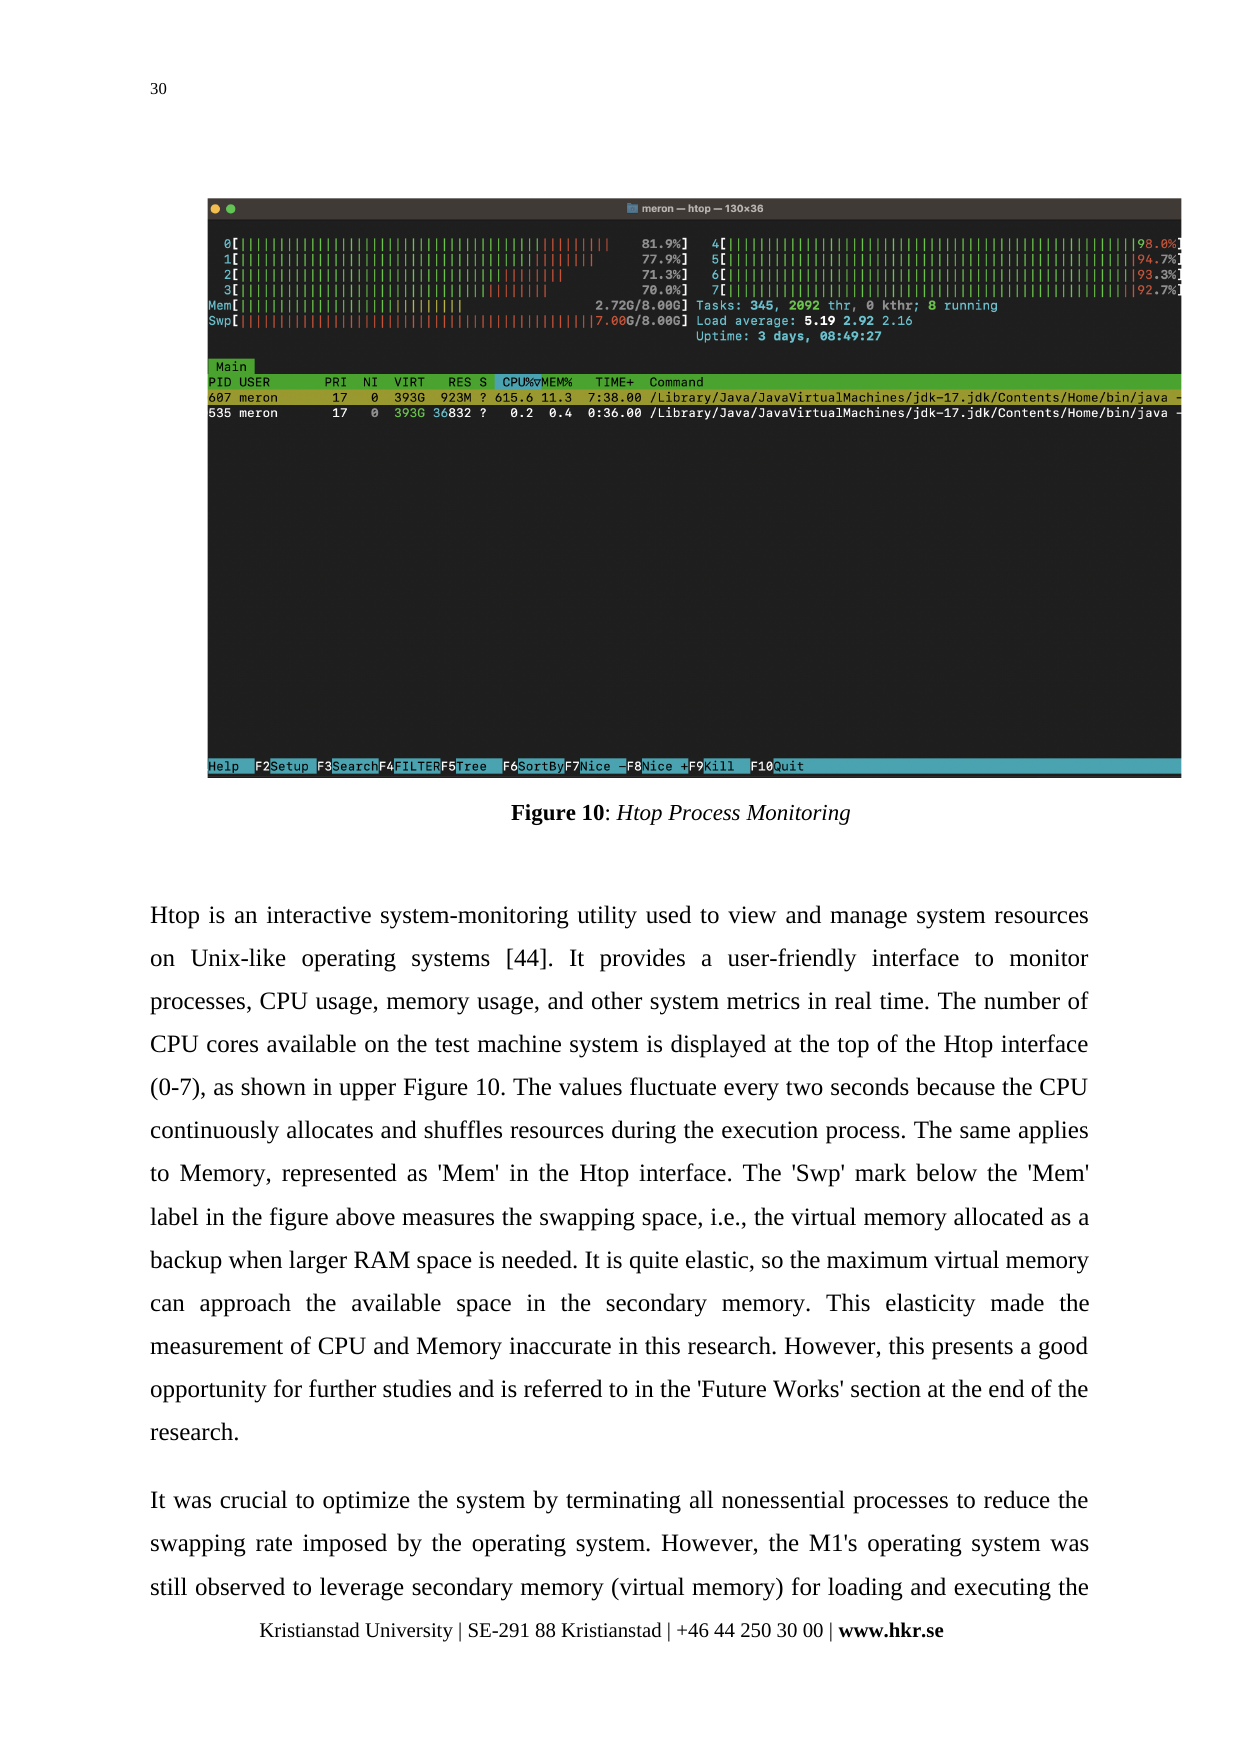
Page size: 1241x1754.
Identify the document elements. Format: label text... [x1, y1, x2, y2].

picture [207, 198, 1182, 778]
text Htop is an interactive system-monitoring utility used to view and manage system resources on Unix-like operating systems [44]. It provides a user-friendly interface to monitor processes, CPU usage, memory usage, and other system metrics in real time. The number of CPU cores available on the test machine system is displayed at the top of the Htop interface (0-7), as shown in upper Figure 10. The values fluctuate every two seconds because the CPU continuously allocates and shuffles resources during the execution process. The same applies to Memory, represented as 'Mem' in the Htop interface. The 'Swp' mark below the 'Mem' label in the figure above measures the swapping space, i.e., the virtual memory allocated as a backup when larger RAM space is needed. It is quite elastic, so the maximum virtual memory can approach the available space in the secondary memory. This elasticity made the measurement of CPU and Memory inaccurate in this research. However, this presents a good opportunity for further studies and is referred to in the 'Future Works' section at the end of the research. [150, 900, 1090, 1446]
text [150, 1485, 1090, 1600]
